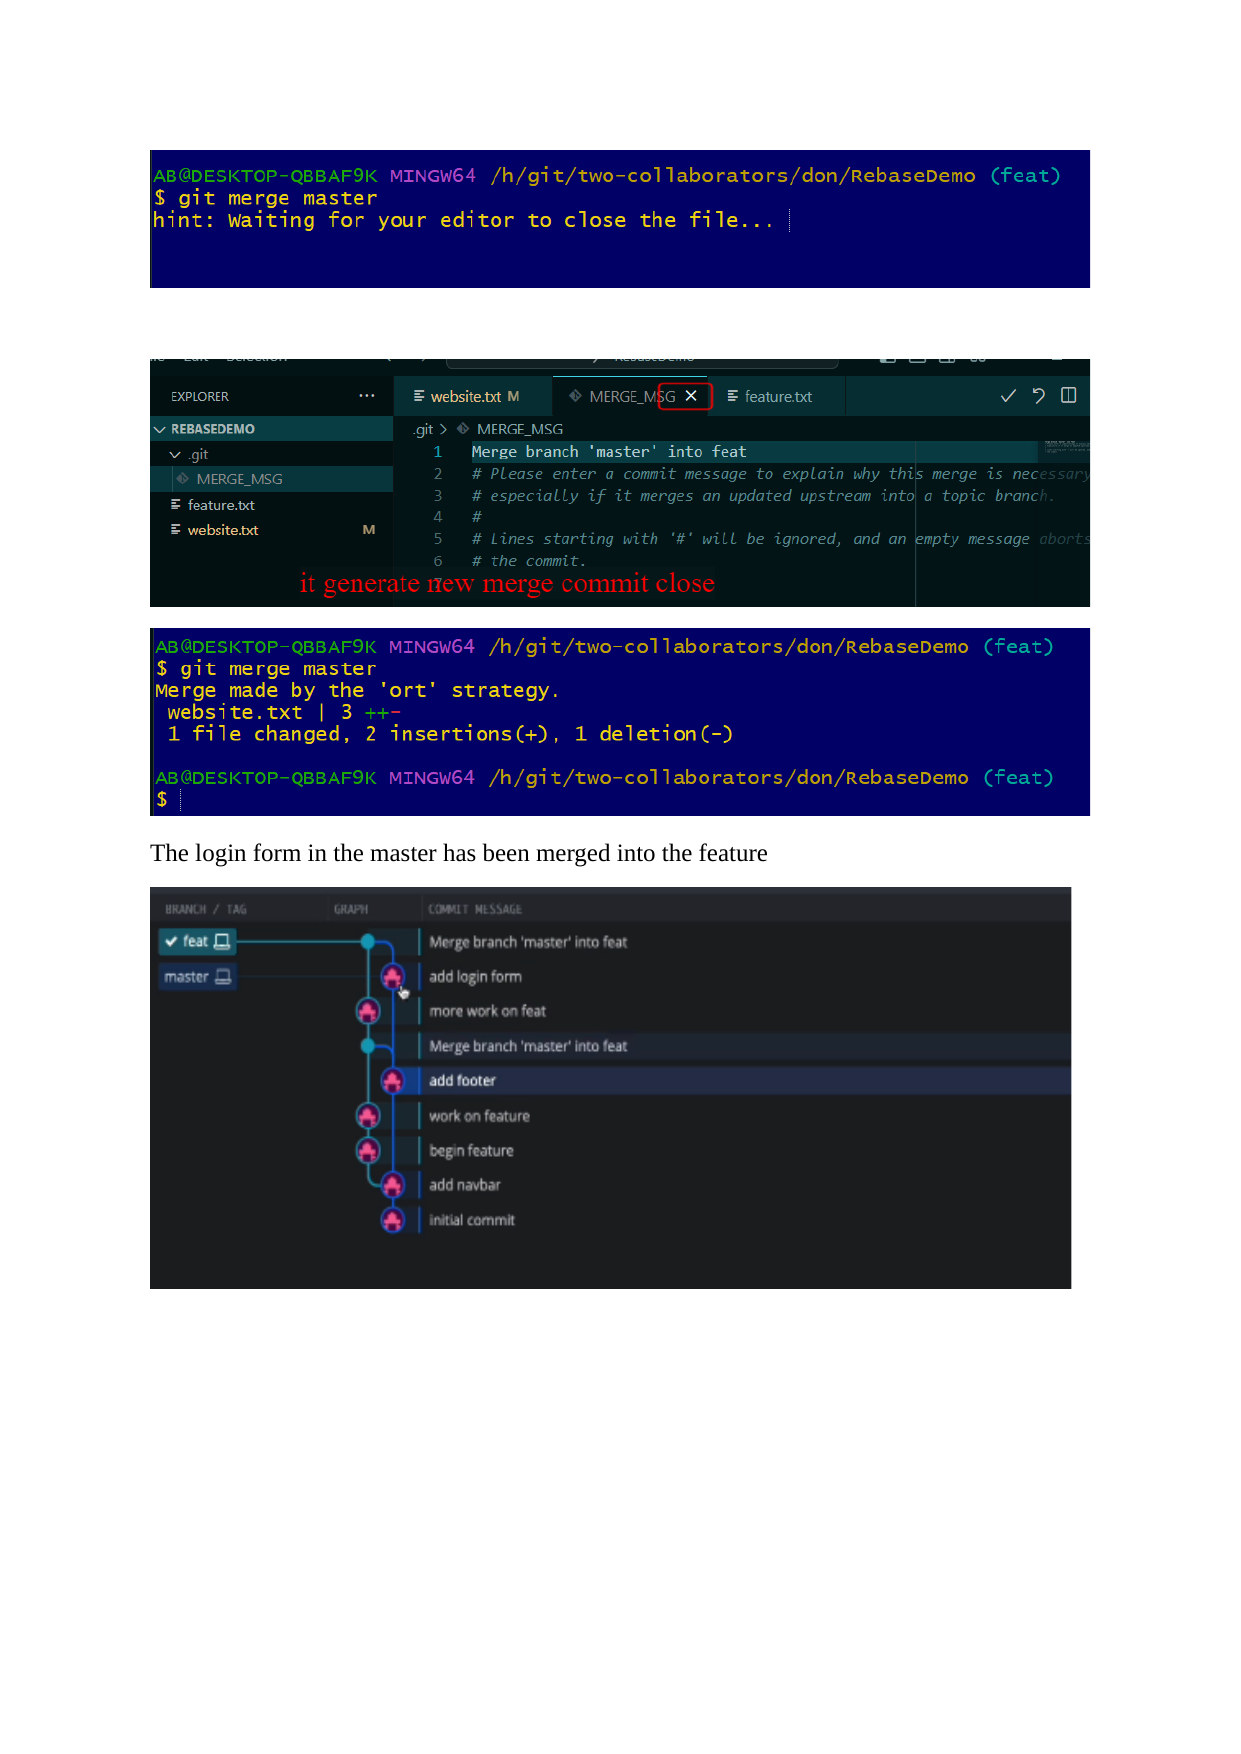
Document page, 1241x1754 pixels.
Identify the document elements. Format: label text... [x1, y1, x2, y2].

picture [150, 628, 1091, 816]
text The login form in the master has been merged into the feature [150, 838, 1090, 866]
picture [150, 887, 1072, 1289]
picture [150, 150, 1091, 288]
picture [150, 359, 1091, 607]
